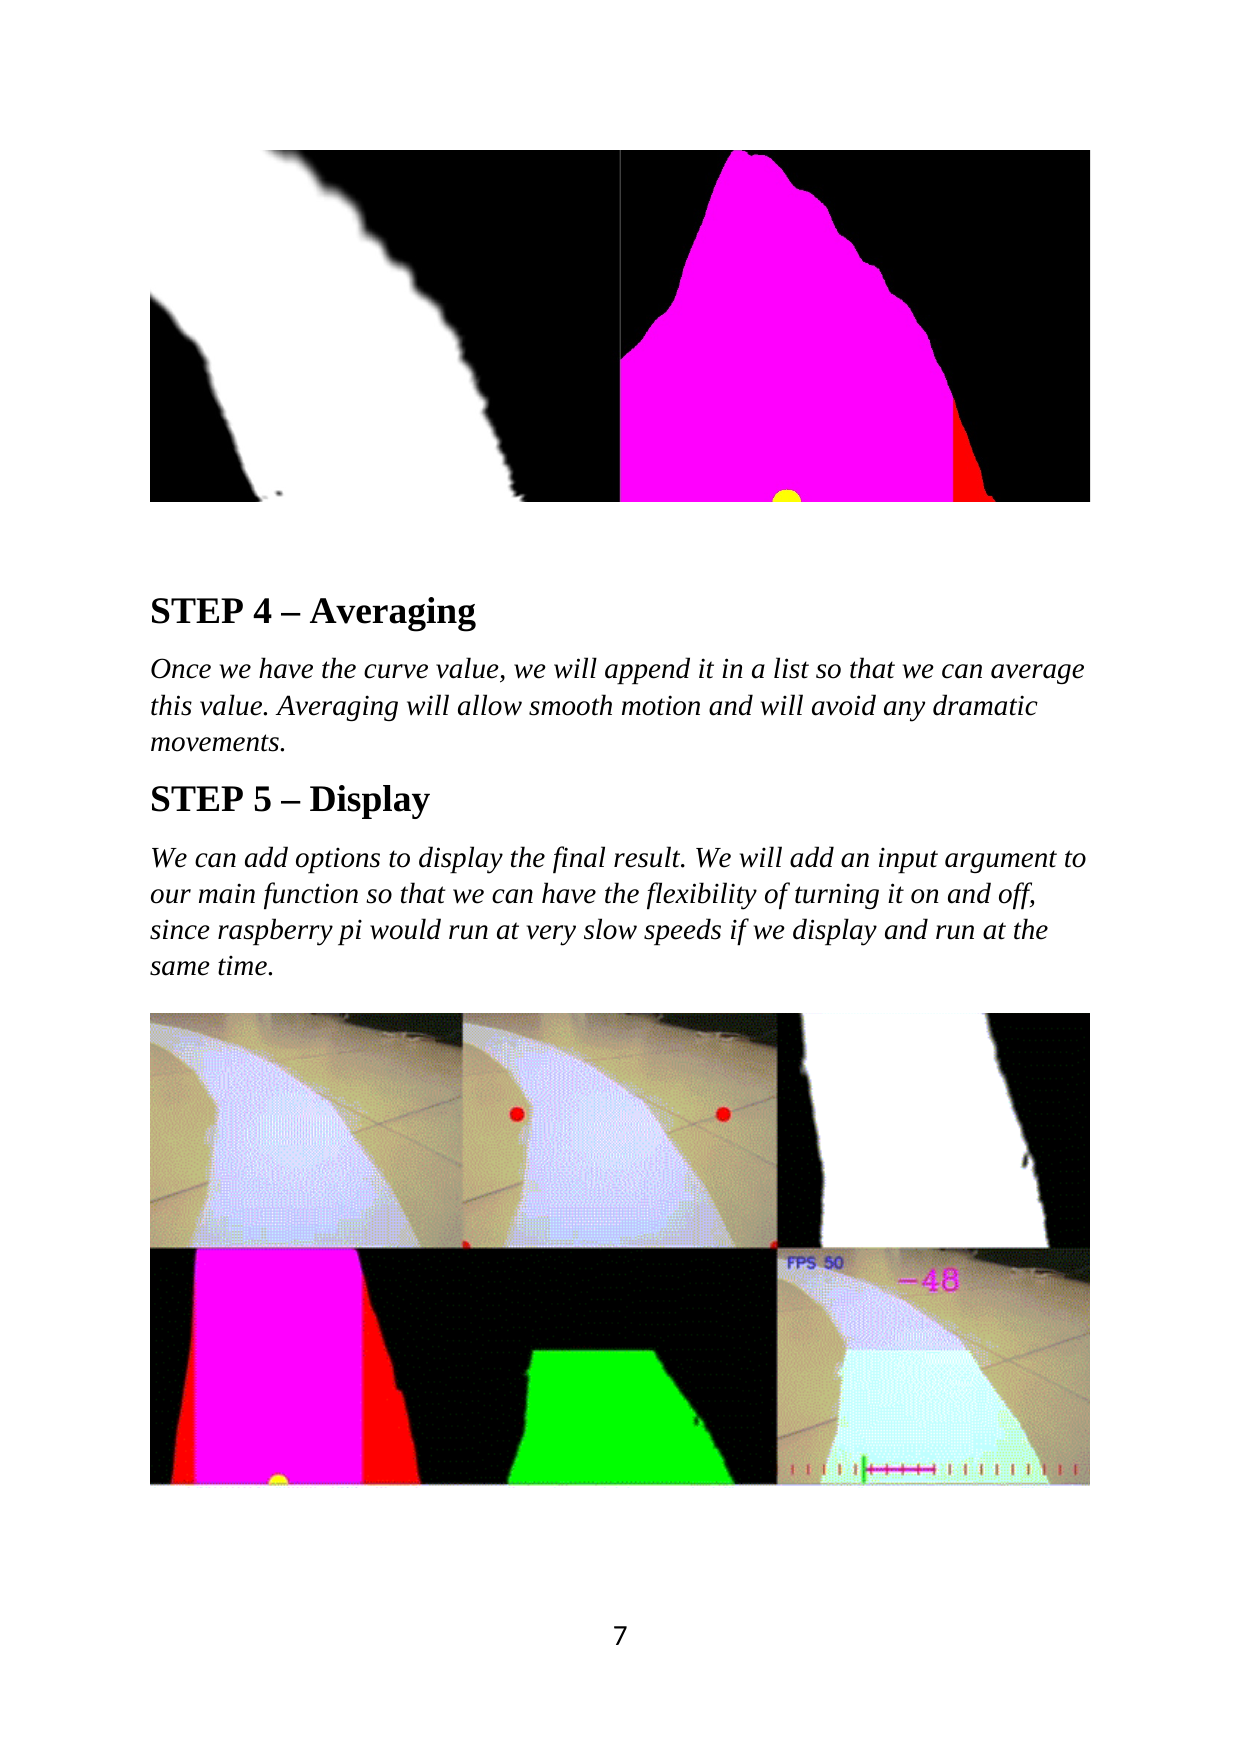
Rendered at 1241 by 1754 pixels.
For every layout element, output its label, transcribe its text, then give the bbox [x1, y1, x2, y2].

picture [150, 150, 1091, 502]
picture [150, 1013, 1090, 1488]
text STEP 4 – Averaging [150, 588, 1090, 631]
text Once we have the curve value, we will append it in a list so that we can average this value. Averaging will allow smooth motion and will avoid any dramatic movements. [150, 652, 1090, 757]
text STEP 5 – Display [150, 777, 1090, 820]
text We can add options to display the final result. We will add an input argument to our main function so that we can have the flexibility of turning it on and off, since raspberry pi would run at very slow speeds if we display and run at the same time. [150, 840, 1090, 982]
